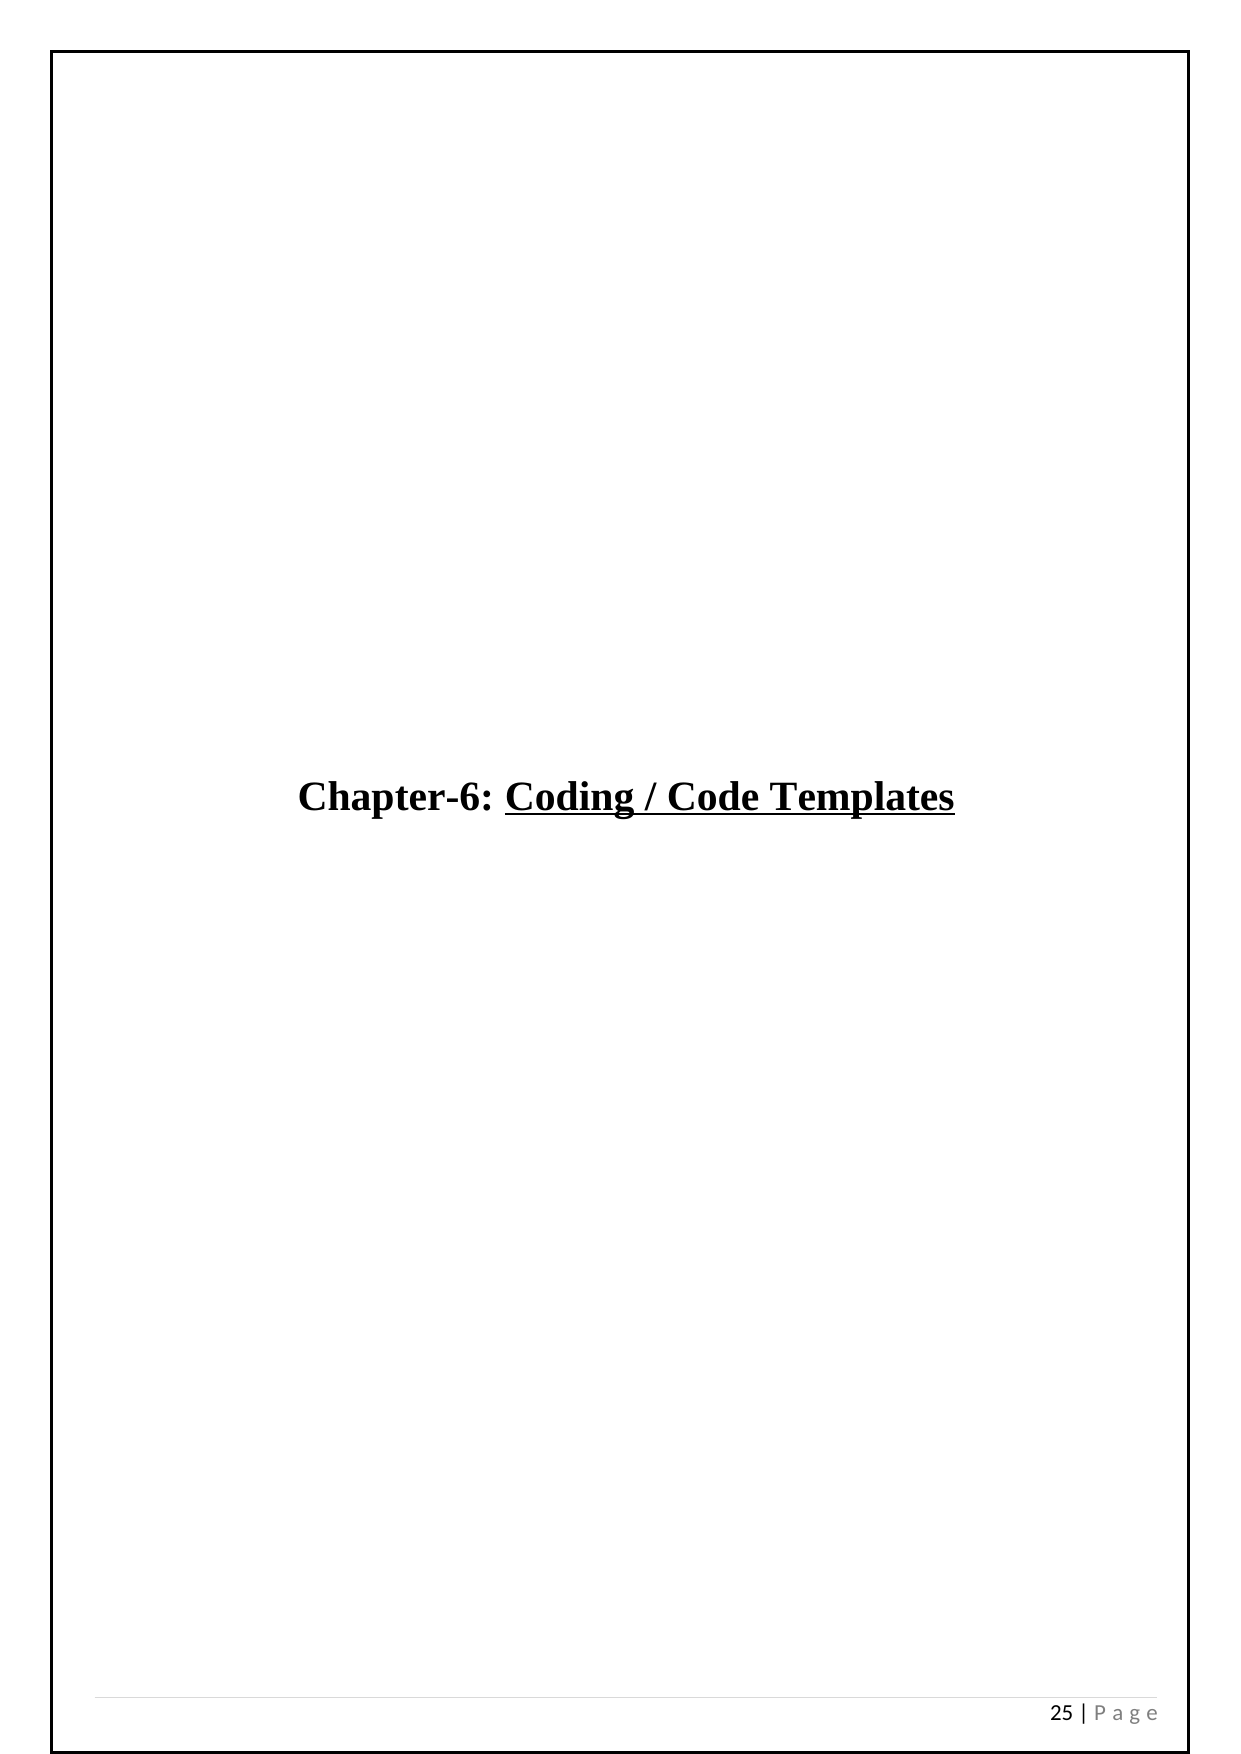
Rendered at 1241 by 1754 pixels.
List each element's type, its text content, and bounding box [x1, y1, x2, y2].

text Chapter-6: Coding / Code Templates [94, 773, 1157, 819]
